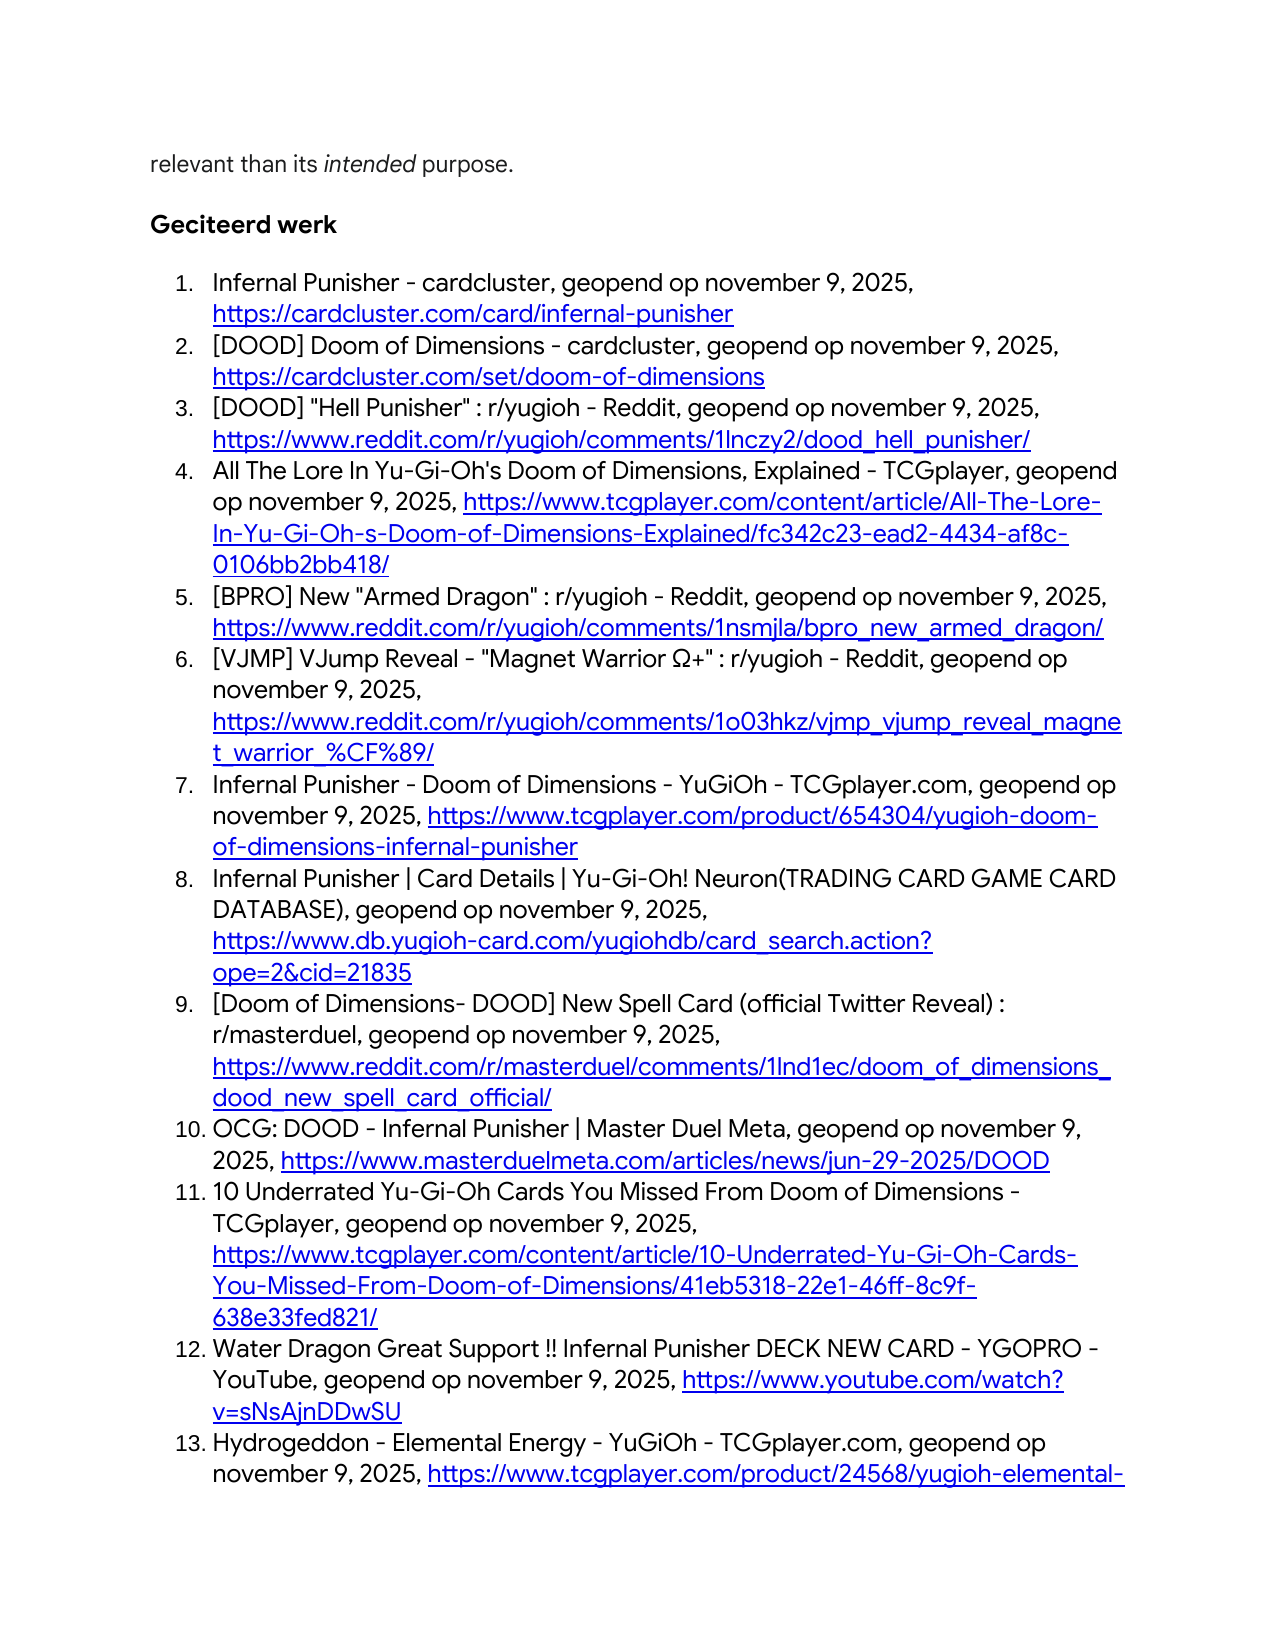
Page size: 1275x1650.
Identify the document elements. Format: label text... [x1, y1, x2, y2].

list [VJMP] VJump Reveal - "Magnet Warrior Ω+" : r/yugioh - Reddit, geopend op november 9, 2025, https://www.reddit.com/r/yugioh/comments/1o03hkz/vjmp_vjump_reveal_magnet_warrior_%CF%89/ [175, 643, 1125, 769]
list Water Dragon Great Support !! Infernal Punisher DECK NEW CARD - YGOPRO - YouTube, geopend op november 9, 2025, https://www.youtube.com/watch?v=sNsAjnDDwSU [175, 1333, 1125, 1427]
list [DOOD] Doom of Dimensions - cardcluster, geopend op november 9, 2025, https://cardcluster.com/set/doom-of-dimensions [175, 330, 1125, 393]
list [BPRO] New "Armed Dragon" : r/yugioh - Reddit, geopend op november 9, 2025, https://www.reddit.com/r/yugioh/comments/1nsmjla/bpro_new_armed_dragon/ [175, 581, 1125, 643]
list Infernal Punisher - cardcluster, geopend op november 9, 2025, https://cardcluster.com/card/infernal-punisher [175, 267, 1125, 330]
list [DOOD] "Hell Punisher" : r/yugioh - Reddit, geopend op november 9, 2025, https://www.reddit.com/r/yugioh/comments/1lnczy2/dood_hell_punisher/ [175, 393, 1125, 455]
list Infernal Punisher | Card Details | Yu-Gi-Oh! Neuron(TRADING CARD GAME CARD DATABASE), geopend op november 9, 2025, https://www.db.yugioh-card.com/yugiohdb/card_search.action?ope=2&cid=21835 [175, 863, 1125, 988]
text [150, 150, 1125, 179]
list All The Lore In Yu-Gi-Oh's Doom of Dimensions, Explained - TCGplayer, geopend op november 9, 2025, https://www.tcgplayer.com/content/article/All-The-Lore-In-Yu-Gi-Oh-s-Doom-of-Dimensions-Explained/fc342c23-ead2-4434-af8c-0106bb2bb418/ [175, 455, 1125, 581]
subtitle Geciteerd werk [150, 209, 1125, 241]
list 10 Underrated Yu-Gi-Oh Cards You Missed From Doom of Dimensions - TCGplayer, geopend op november 9, 2025, https://www.tcgplayer.com/content/article/10-Underrated-Yu-Gi-Oh-Cards-You-Missed-From-Doom-of-Dimensions/41eb5318-22e1-46ff-8c9f-638e33fed821/ [175, 1176, 1125, 1333]
list OCG: DOOD - Infernal Punisher | Master Duel Meta, geopend op november 9, 2025, https://www.masterduelmeta.com/articles/news/jun-29-2025/DOOD [175, 1114, 1125, 1176]
list Infernal Punisher - Doom of Dimensions - YuGiOh - TCGplayer.com, geopend op november 9, 2025, https://www.tcgplayer.com/product/654304/yugioh-doom-of-dimensions-infernal-punisher [175, 769, 1125, 863]
list [Doom of Dimensions- DOOD] New Spell Card (official Twitter Reveal) : r/masterduel, geopend op november 9, 2025, https://www.reddit.com/r/masterduel/comments/1lnd1ec/doom_of_dimensions_dood_new_spell_card_official/ [175, 988, 1125, 1114]
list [175, 1427, 1125, 1490]
